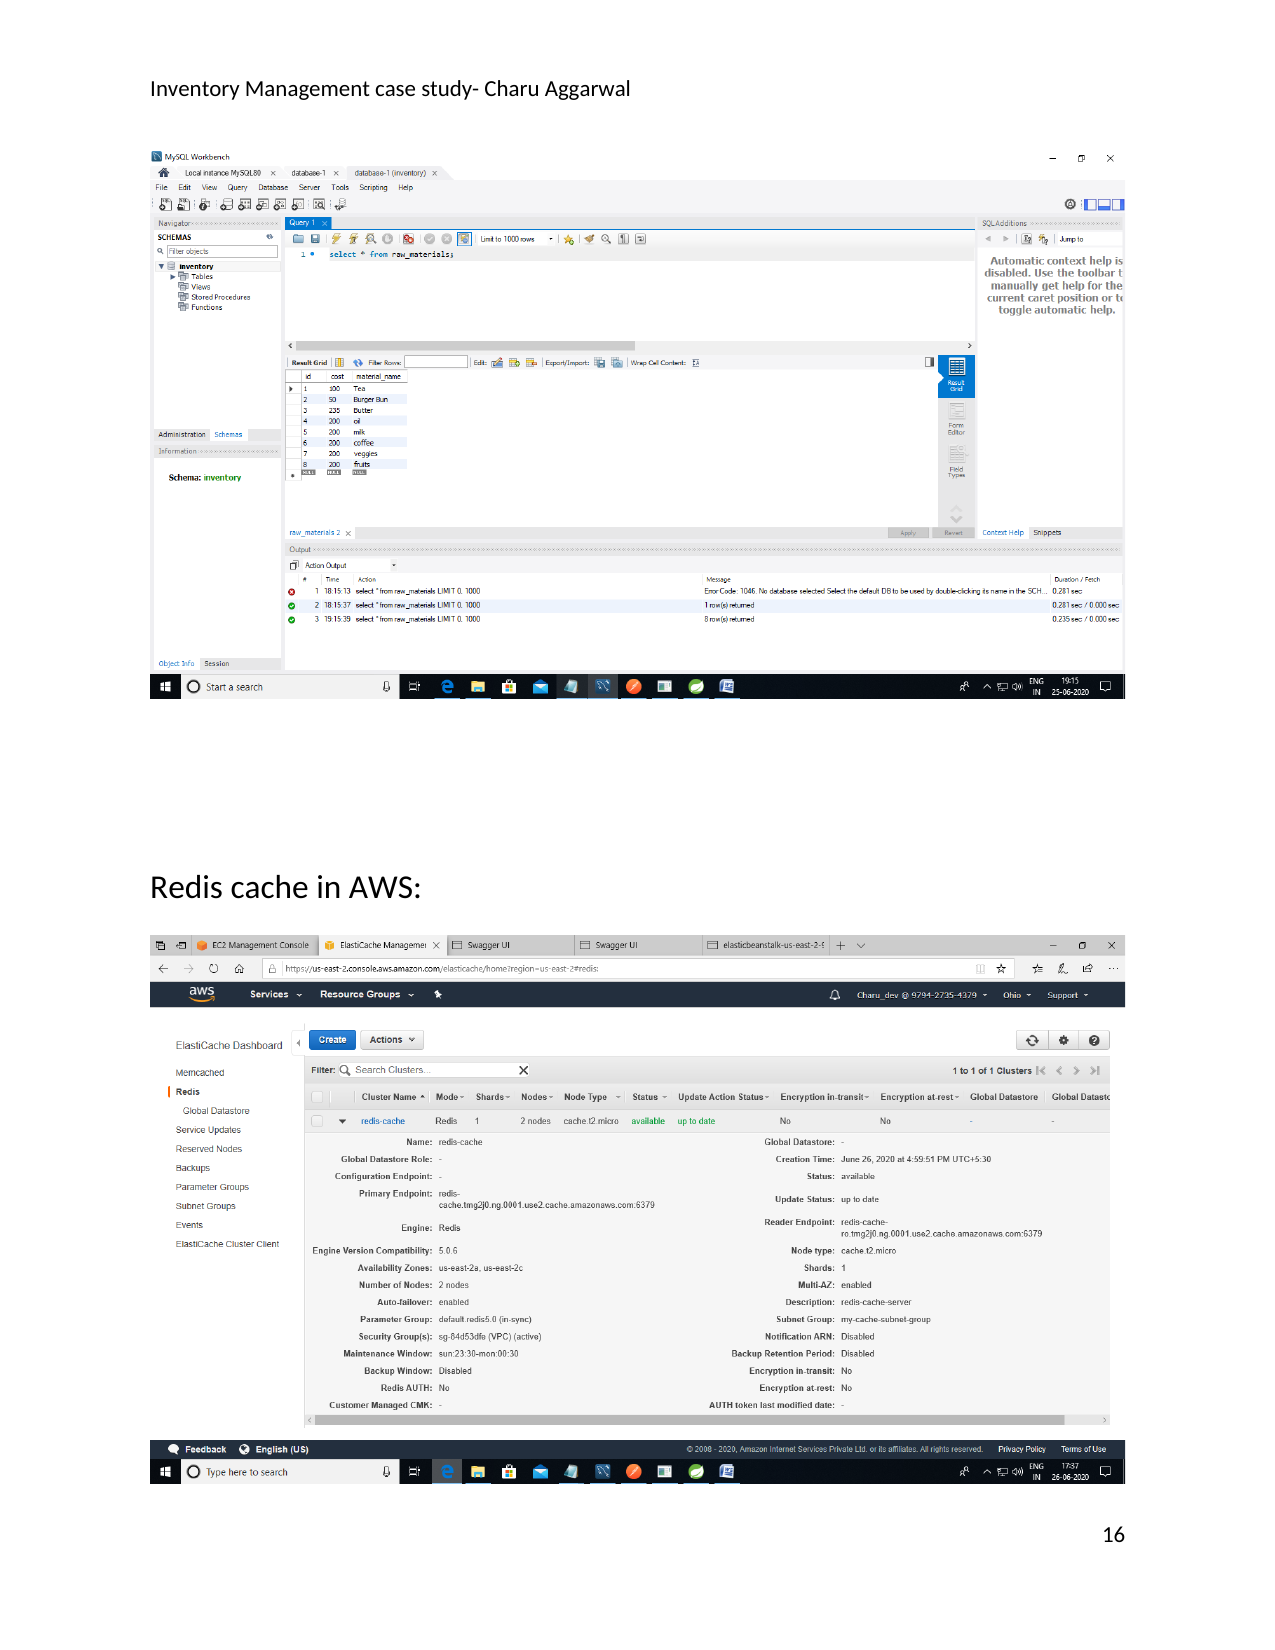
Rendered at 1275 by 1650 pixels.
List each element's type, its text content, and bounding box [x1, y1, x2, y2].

text Redis cache in AWS: [150, 867, 1125, 907]
picture [150, 935, 1125, 1484]
picture [150, 150, 1125, 699]
